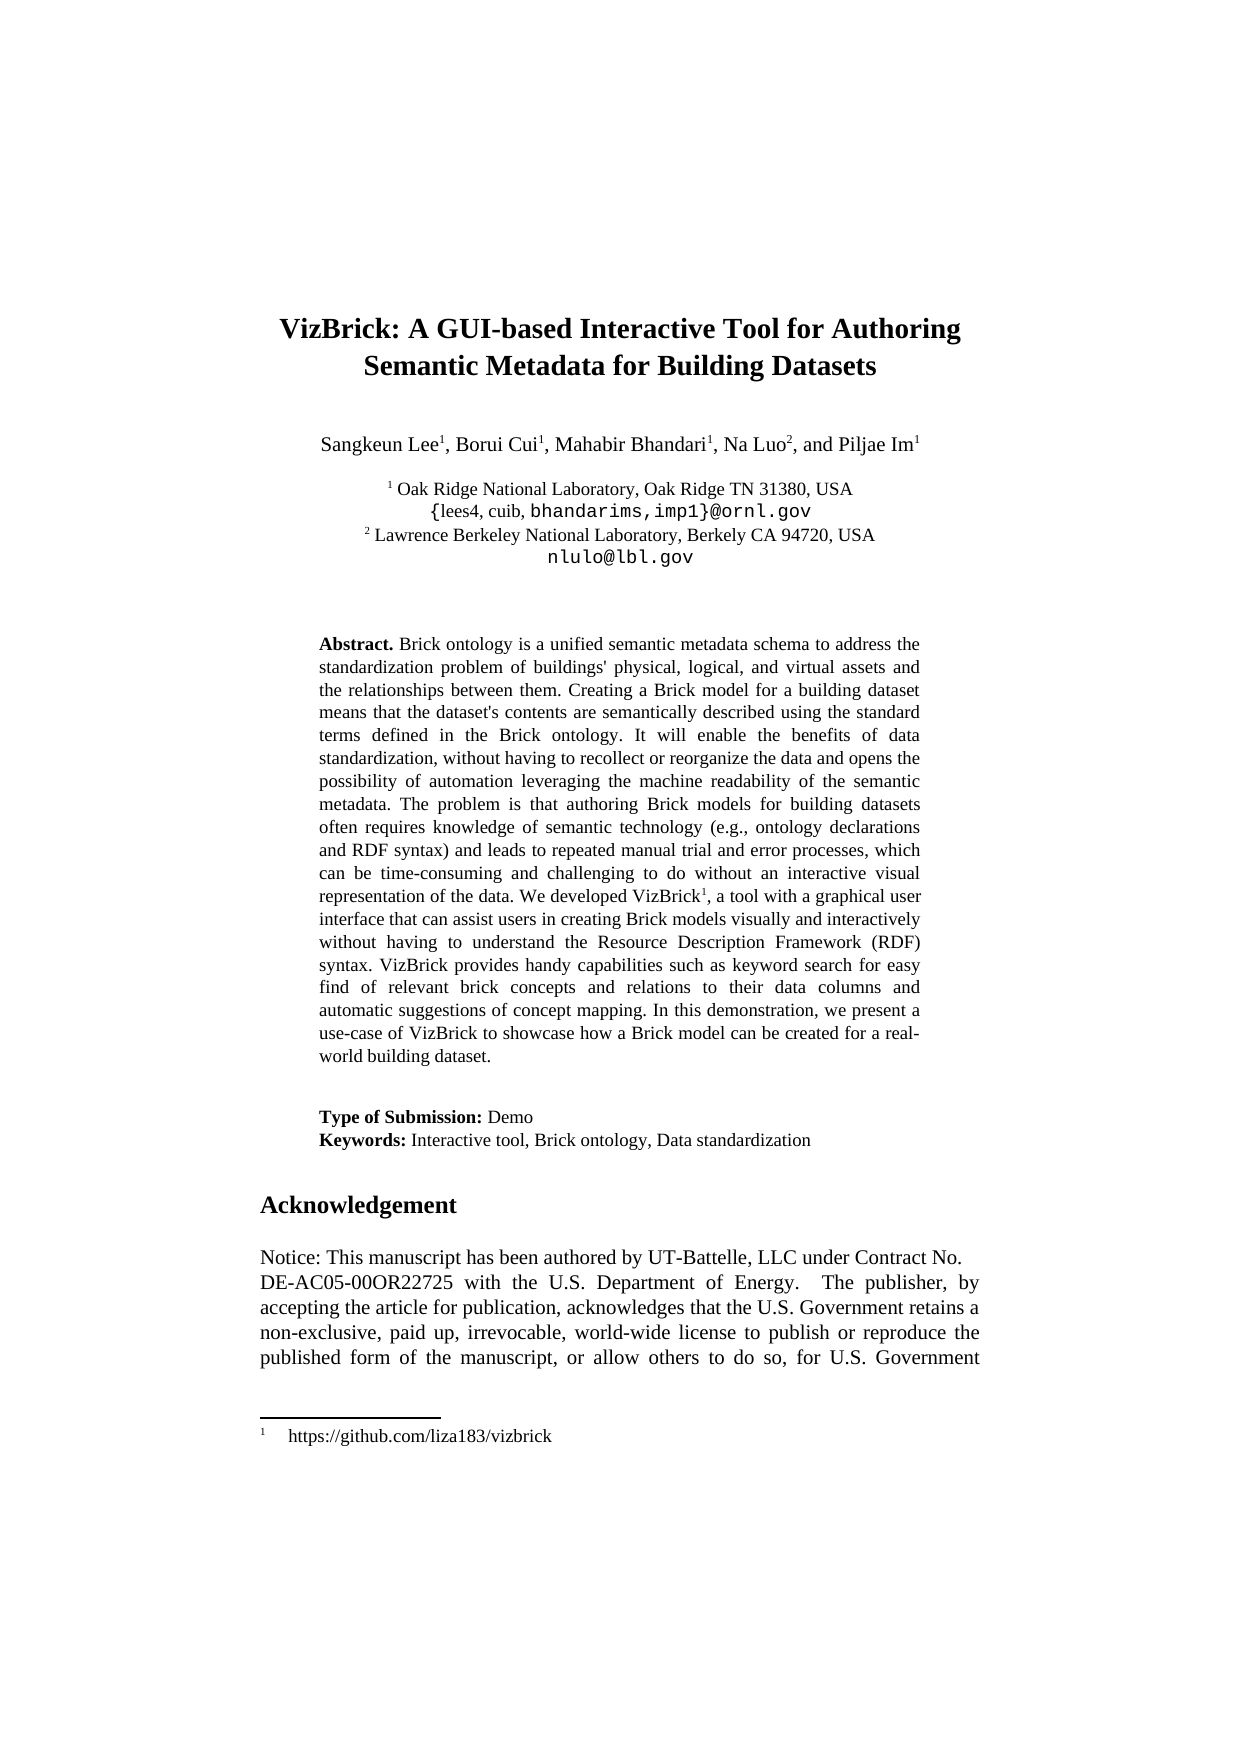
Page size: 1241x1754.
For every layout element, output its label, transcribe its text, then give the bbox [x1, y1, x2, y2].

text Type of Submission: Demo Keywords: Interactive tool, Brick ontology, Data standardization [319, 1104, 921, 1150]
text Sangkeun Lee1, Borui Cui1, Mahabir Bhandari1, Na Luo2, and Piljae Im1 [260, 432, 980, 456]
title VizBrick: A GUI-based Interactive Tool for Authoring Semantic Metadata for Building Datasets [260, 307, 980, 382]
text 2 Lawrence Berkeley National Laboratory, Berkely CA 94720, USA nlulo@lbl.gov [260, 523, 980, 569]
text Abstract. Brick ontology is a unified semantic metadata schema to address the standardization problem of buildings' physical, logical, and virtual assets and the relationships between them. Creating a Brick model for a building dataset means that the dataset's contents are semantically described using the standard terms defined in the Brick ontology. It will enable the benefits of data standardization, without having to recollect or reorganize the data and opens the possibility of automation leveraging the machine readability of the semantic metadata. The problem is that authoring Brick models for building datasets often requires knowledge of semantic technology (e.g., ontology declarations and RDF syntax) and leads to repeated manual trial and error processes, which can be time-consuming and challenging to do without an interactive visual representation of the data. We developed VizBrick, a tool with a graphical user interface that can assist users in creating Brick models visually and interactively without having to understand the Resource Description Framework (RDF) syntax. VizBrick provides handy capabilities such as keyword search for easy find of relevant brick concepts and relations to their data columns and automatic suggestions of concept mapping. In this demonstration, we present a use-case of VizBrick to showcase how a Brick model can be created for a real-world building dataset. [319, 631, 921, 1067]
text {lees4, cuib, bhandarims,imp1}@ornl.gov [260, 500, 980, 523]
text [260, 1269, 980, 1369]
text 1 Oak Ridge National Laboratory, Oak Ridge TN 31380, USA [260, 477, 980, 500]
subtitle Acknowledgement [260, 1188, 980, 1219]
text Notice: This manuscript has been authored by UT-Battelle, LLC under Contract No. [260, 1244, 980, 1269]
